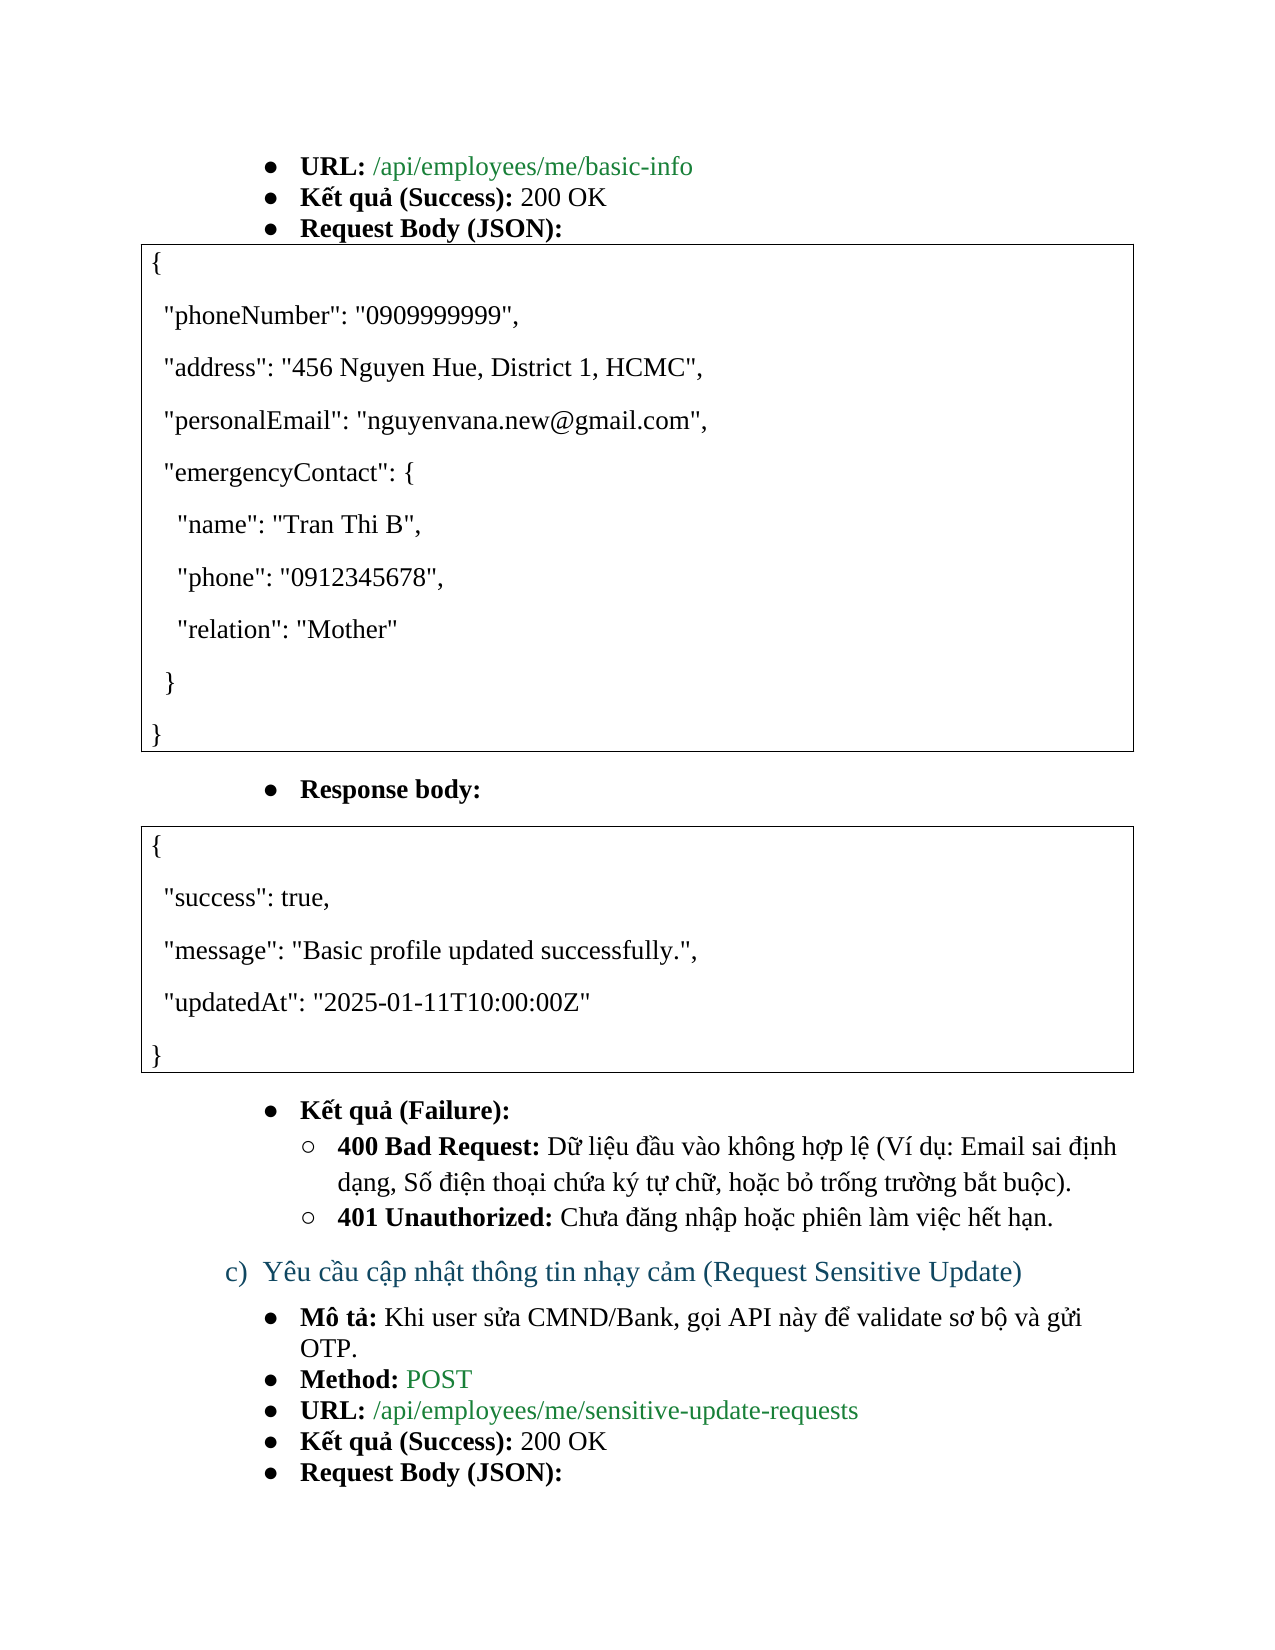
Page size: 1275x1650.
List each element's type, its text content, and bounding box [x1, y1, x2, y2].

text } [142, 715, 1133, 751]
list URL: /api/employees/me/basic-info [262, 150, 1125, 181]
text "phone": "0912345678", [142, 558, 1133, 592]
list Kết quả (Success): 200 OK [262, 1425, 1125, 1456]
list 400 Bad Request: Dữ liệu đầu vào không hợp lệ (Ví dụ: Email sai định dạng, Số điện thoại chứa ký tự chữ, hoặc bỏ trống trường bắt buộc). [300, 1130, 1125, 1197]
text "phoneNumber": "0909999999", [142, 296, 1133, 330]
list Request Body (JSON): [262, 1456, 1125, 1488]
list Request Body (JSON): [262, 212, 1125, 243]
list Kết quả (Success): 200 OK [262, 181, 1125, 212]
list Kết quả (Failure): [262, 1094, 1125, 1125]
text } [142, 663, 1133, 697]
list Method: POST [262, 1363, 1125, 1394]
text "updatedAt": "2025-01-11T10:00:00Z" [142, 983, 1133, 1017]
list URL: /api/employees/me/sensitive-update-requests [262, 1394, 1125, 1425]
text "relation": "Mother" [142, 610, 1133, 644]
list Response body: [262, 774, 1125, 805]
text "success": true, [142, 878, 1133, 913]
subtitle Yêu cầu cập nhật thông tin nhạy cảm (Request Sensitive Update) [225, 1254, 1125, 1287]
text "address": "456 Nguyen Hue, District 1, HCMC", [142, 348, 1133, 382]
text "emergencyContact": { [142, 453, 1133, 487]
text { [142, 245, 1133, 278]
list 401 Unauthorized: Chưa đăng nhập hoặc phiên làm việc hết hạn. [300, 1201, 1125, 1233]
list Mô tả: Khi user sửa CMND/Bank, gọi API này để validate sơ bộ và gửi OTP. [262, 1301, 1125, 1363]
text { [142, 827, 1133, 860]
text } [142, 1036, 1133, 1072]
text "personalEmail": "nguyenvana.new@gmail.com", [142, 401, 1133, 435]
text "message": "Basic profile updated successfully.", [142, 931, 1133, 965]
text "name": "Tran Thi B", [142, 505, 1133, 540]
